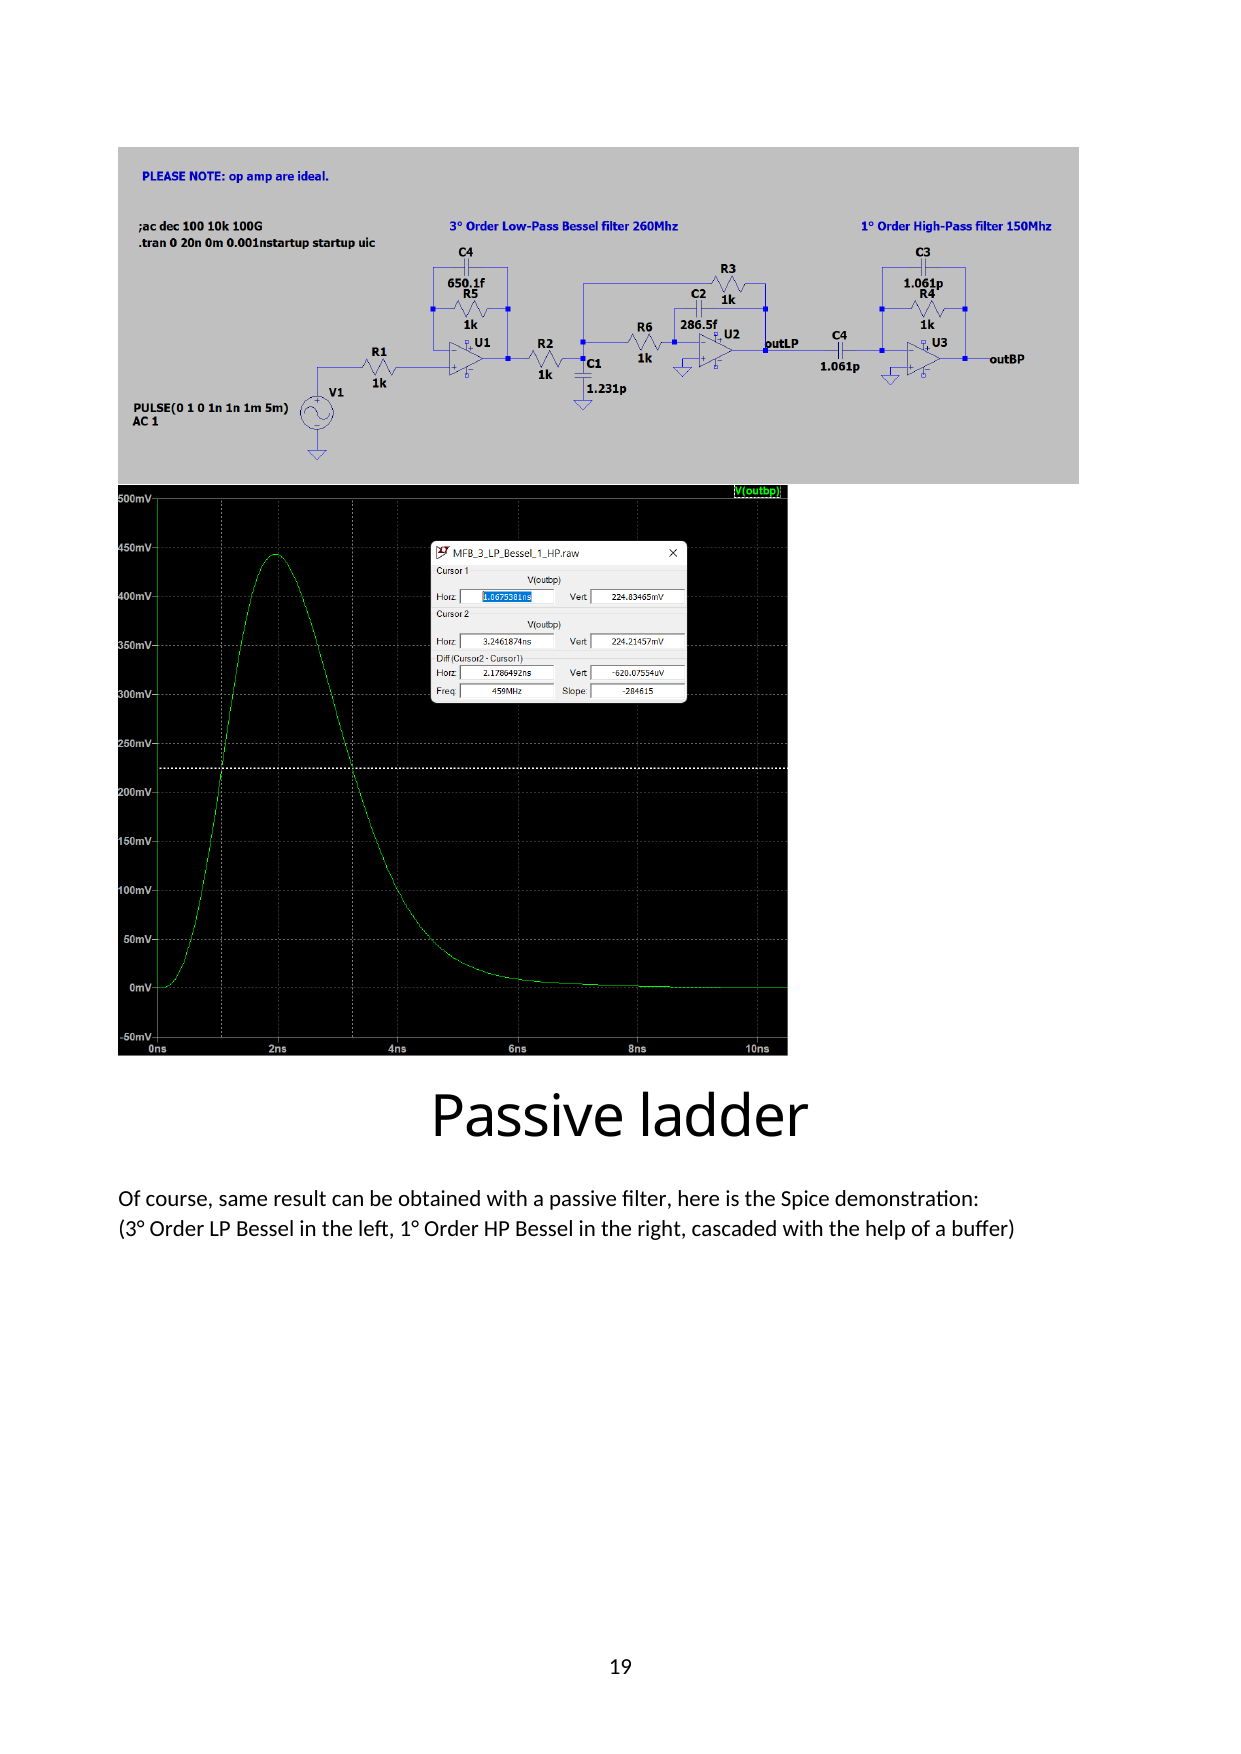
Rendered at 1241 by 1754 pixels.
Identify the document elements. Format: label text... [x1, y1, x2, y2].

picture [118, 485, 788, 1056]
title Passive ladder [118, 1074, 1122, 1153]
picture [118, 147, 1079, 484]
text Of course, same result can be obtained with a passive filter, here is the Spice demonstration: (3° Order LP Bessel in the left, 1° Order HP Bessel in the right, cascaded with the help of a buffer) [118, 1153, 1122, 1242]
